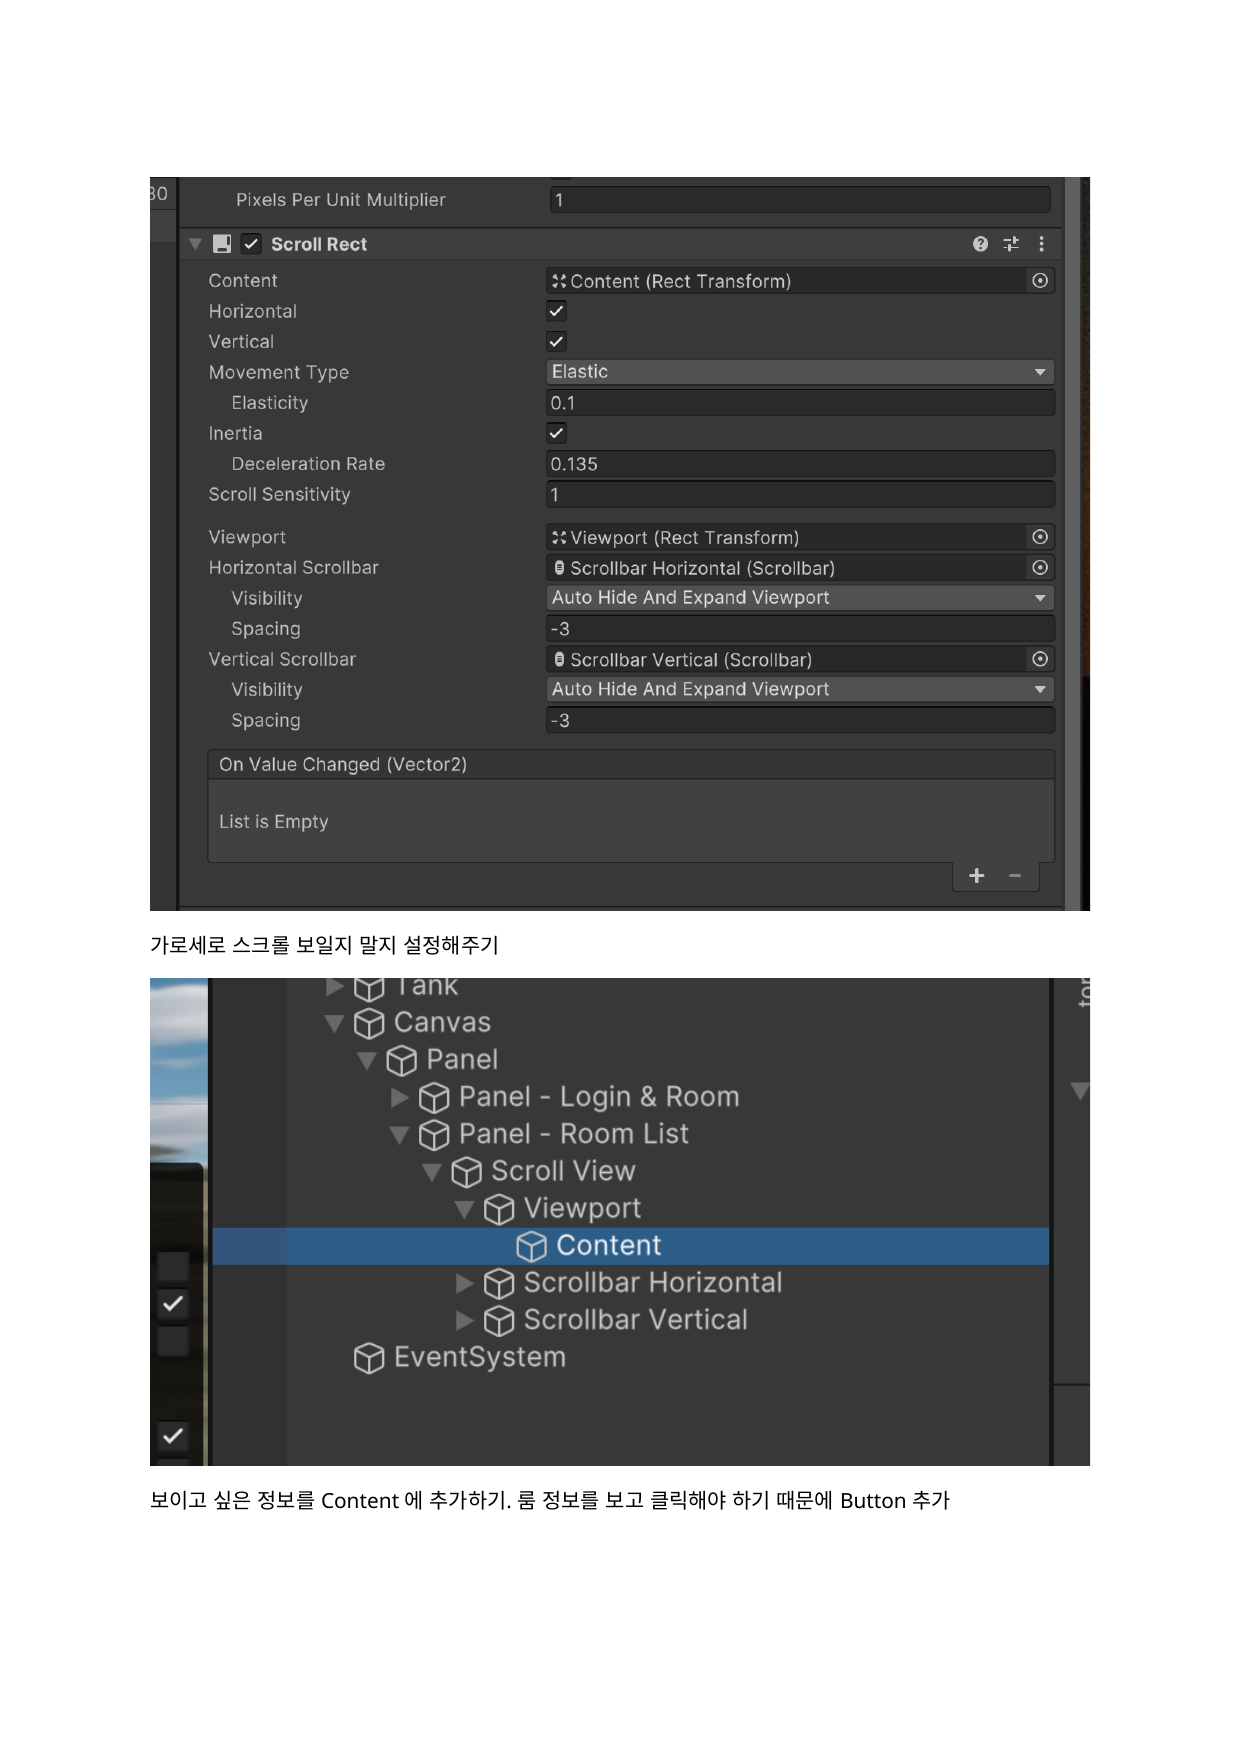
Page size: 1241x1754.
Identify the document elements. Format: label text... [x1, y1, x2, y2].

text 보이고 싶은 정보를 Content 에 추가하기. 룸 정보를 보고 클릭해야 하기 때문에 Button 추가 [150, 1484, 1090, 1515]
picture [150, 177, 1091, 911]
text 가로세로 스크롤 보일지 말지 설정해주기 [150, 929, 1090, 960]
picture [150, 978, 1091, 1466]
